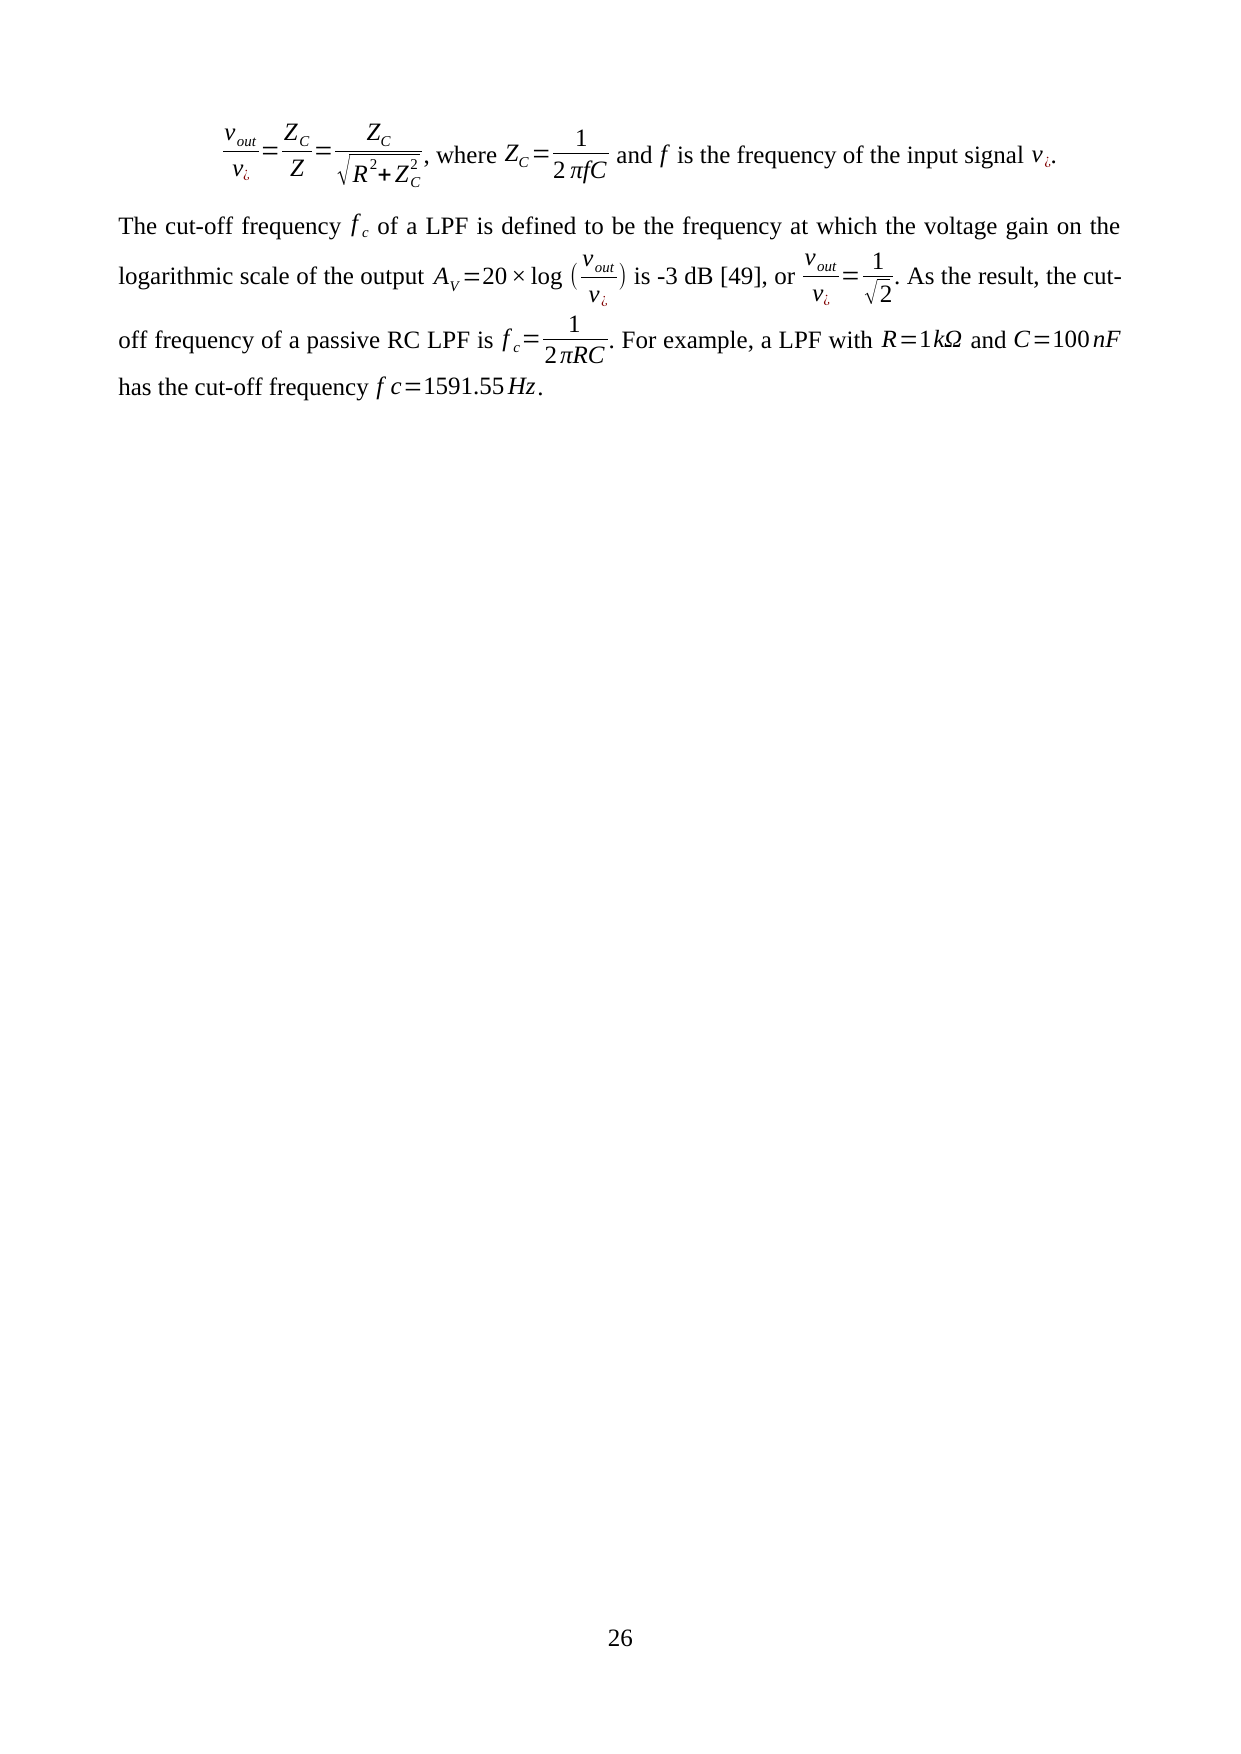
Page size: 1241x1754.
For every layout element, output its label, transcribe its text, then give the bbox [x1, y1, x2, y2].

text The cut-off frequency of a LPF is defined to be the frequency at which the voltage gain on the logarithmic scale of the output is -3 dB [49], or . As the result, the cut-off frequency of a passive RC LPF is . For example, a LPF with and has the cut-off frequency . [118, 210, 1122, 400]
text , where and is the frequency of the input signal . [156, 118, 1122, 191]
